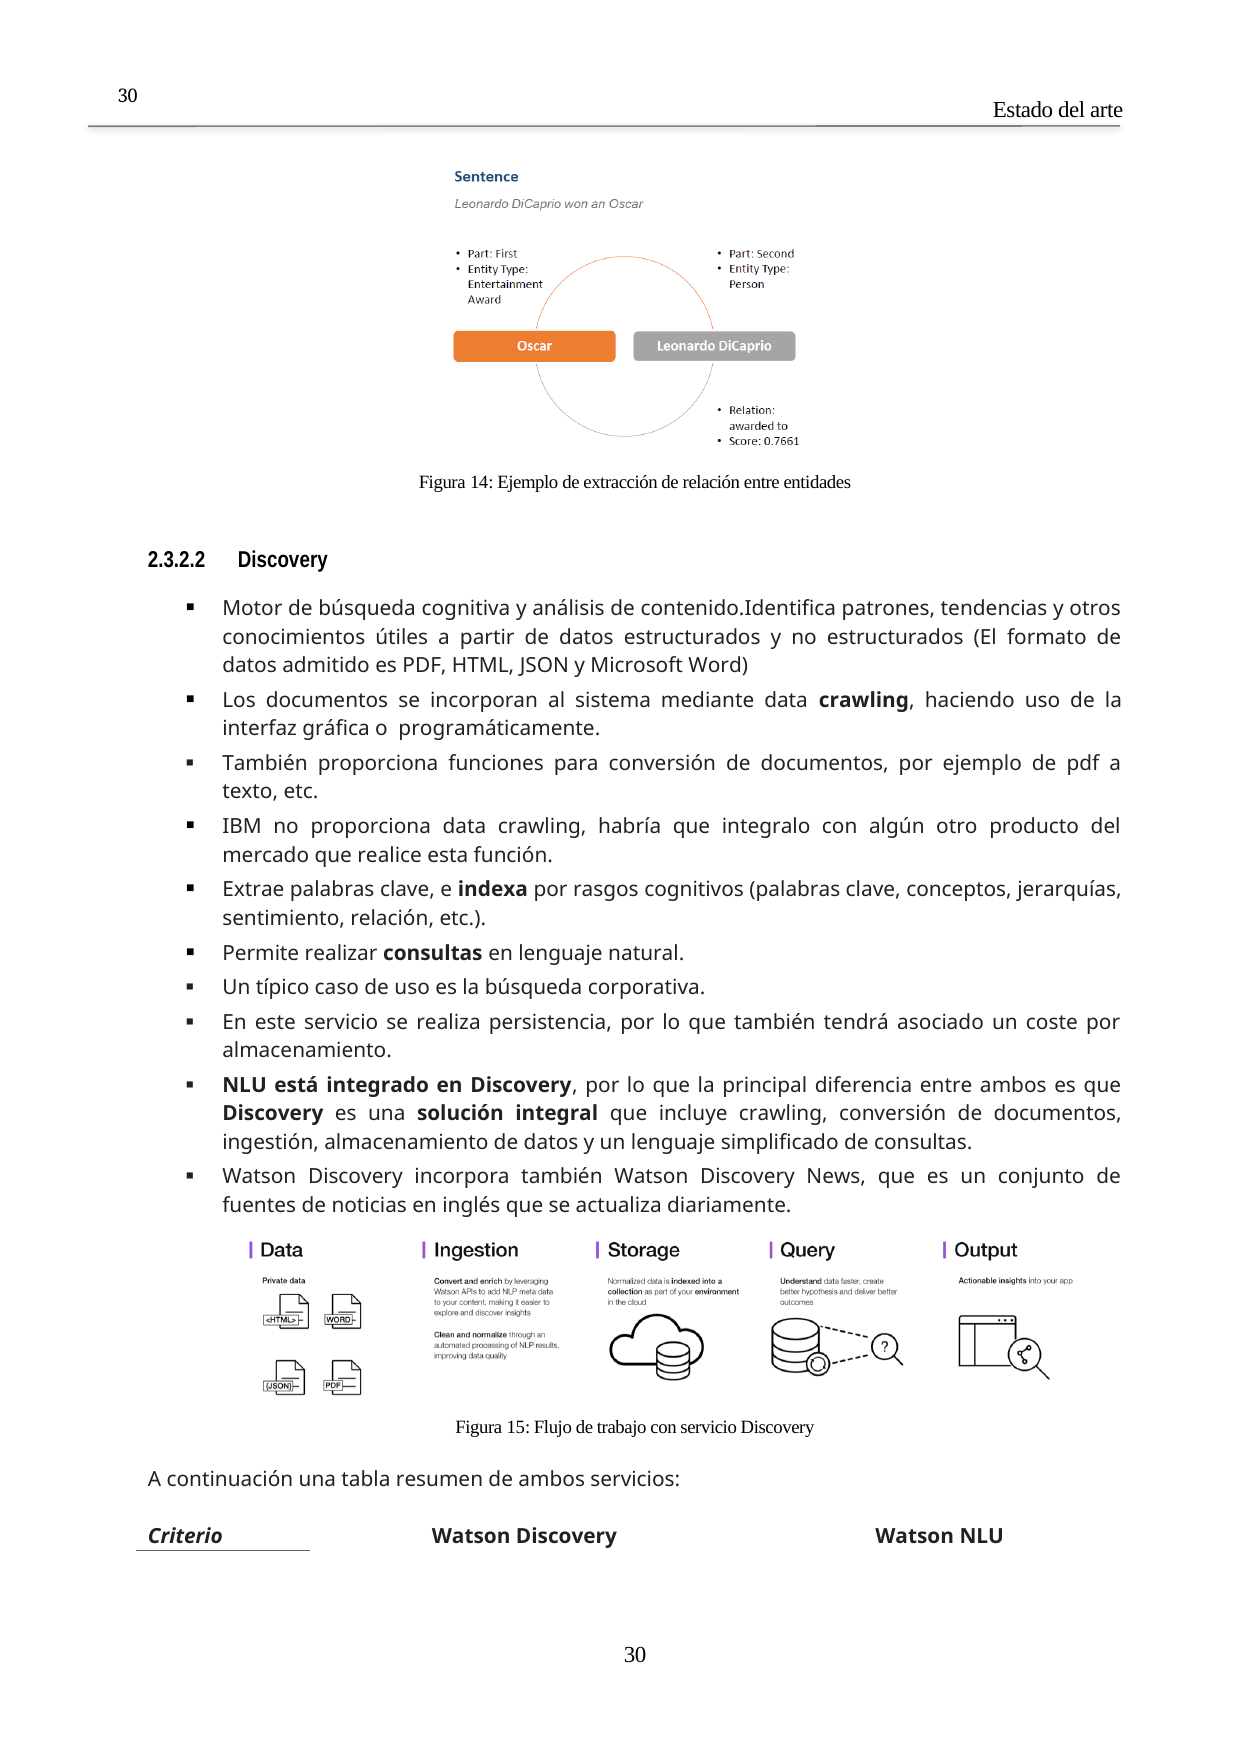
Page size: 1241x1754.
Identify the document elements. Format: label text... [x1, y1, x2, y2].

list Un típico caso de uso es la búsqueda corporativa. [185, 972, 1122, 1001]
table_header Watson Discovery [310, 1493, 738, 1550]
list Extrae palabras clave, e indexa por rasgos cognitivos (palabras clave, conceptos, jerarquías, sentimiento, relación, etc.). [185, 874, 1122, 931]
list Los documentos se incorporan al sistema mediante data crawling, haciendo uso de la interfaz gráfica o programáticamente. [185, 685, 1122, 742]
list Motor de búsqueda cognitiva y análisis de contenido.Identifica patrones, tendencias y otros conocimientos útiles a partir de datos estructurados y no estructurados (El formato de datos admitido es PDF, HTML, JSON y Microsoft Word) [185, 593, 1122, 679]
table_header Watson NLU [738, 1493, 1140, 1550]
text A continuación una tabla resumen de ambos servicios: [148, 1464, 1122, 1493]
table_header Criterio [136, 1493, 310, 1550]
list También proporciona funciones para conversión de documentos, por ejemplo de pdf a texto, etc. [185, 748, 1122, 805]
list Watson Discovery incorpora también Watson Discovery News, que es un conjunto de fuentes de noticias en inglés que se actualiza diariamente. [185, 1162, 1122, 1218]
subtitle Discovery [148, 546, 1122, 573]
picture [434, 159, 835, 459]
list Permite realizar consultas en lenguaje natural. [185, 938, 1122, 966]
list IBM no proporciona data crawling, habría que integralo con algún otro producto del mercado que realice esta función. [185, 811, 1122, 868]
list NLU está integrado en Discovery, por lo que la principal diferencia entre ambos es que Discovery es una solución integral que incluye crawling, conversión de documentos, ingestión, almacenamiento de datos y un lenguaje simplificado de consultas. [185, 1070, 1122, 1155]
list En este servicio se realiza persistencia, por lo que también tendrá asociado un coste por almacenamiento. [185, 1007, 1122, 1064]
